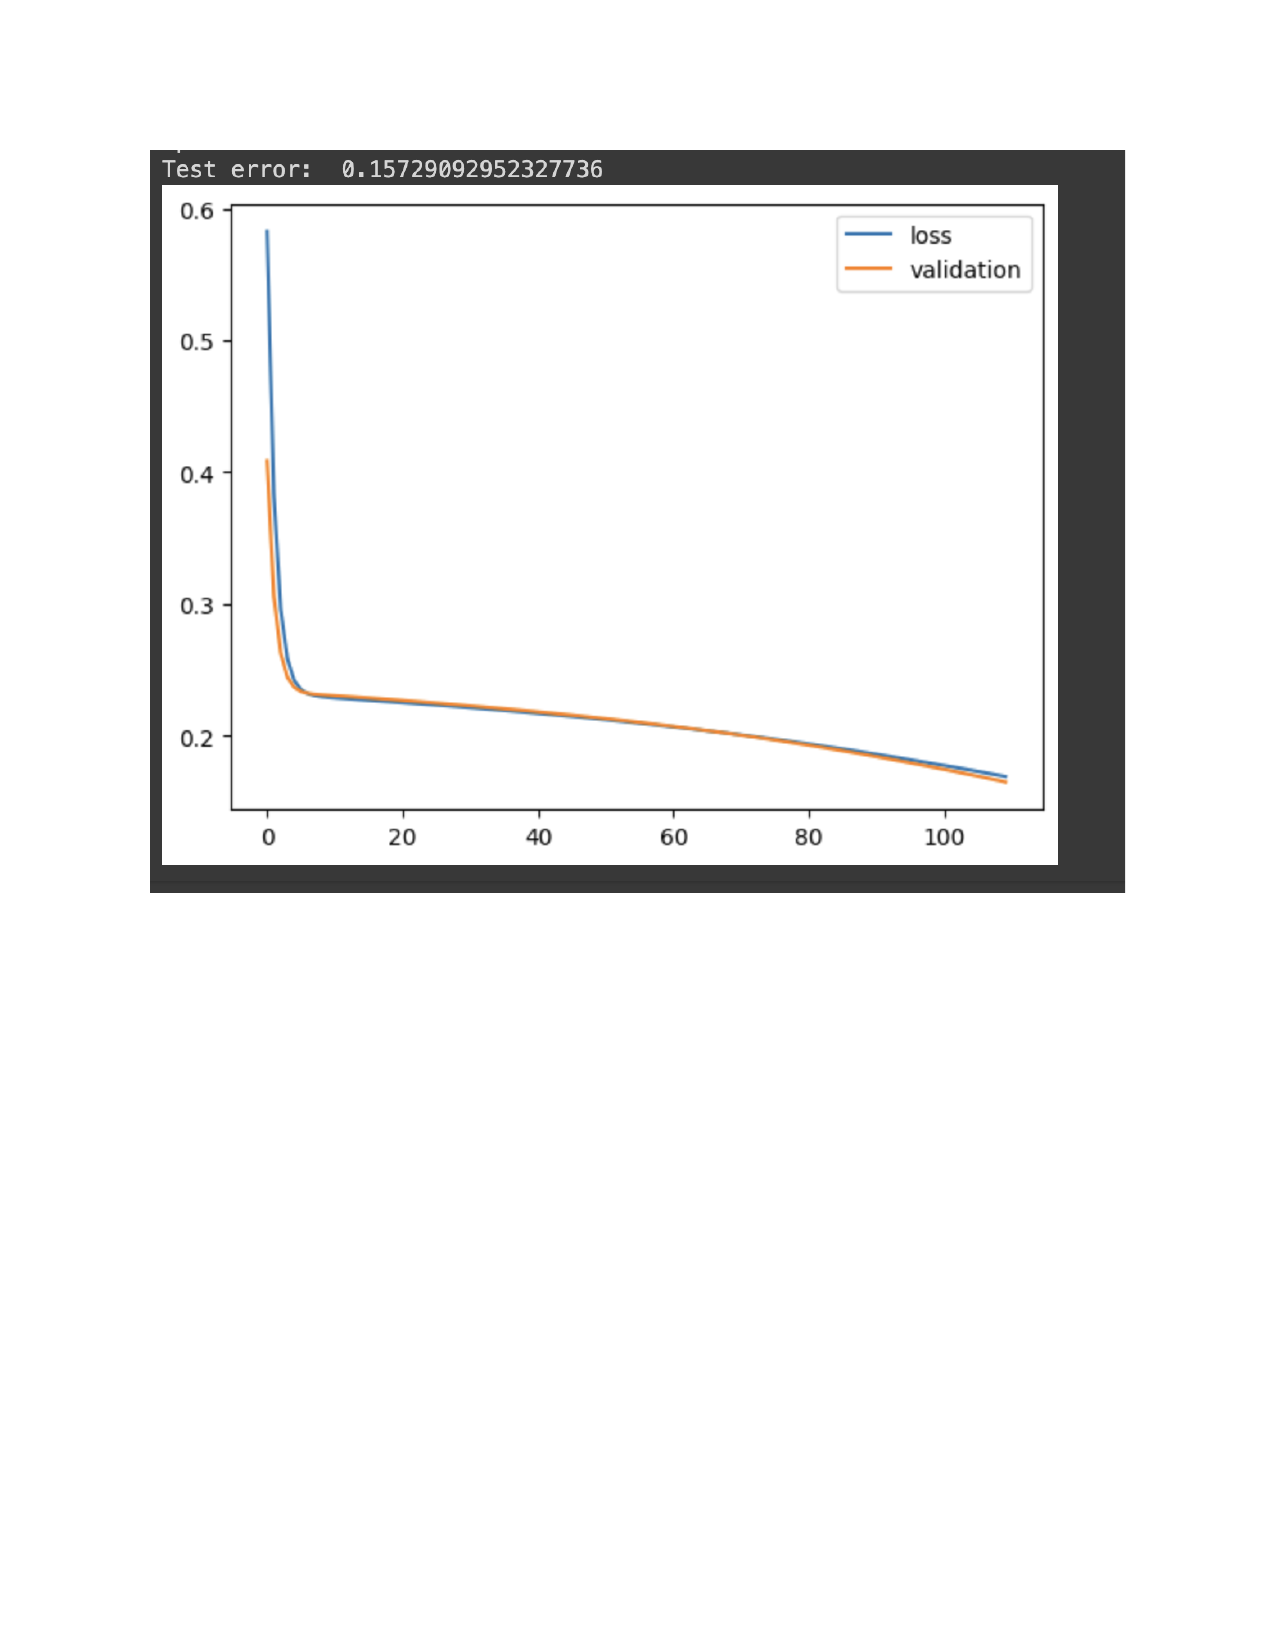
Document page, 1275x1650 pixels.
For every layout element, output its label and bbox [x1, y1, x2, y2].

picture [150, 150, 1125, 893]
